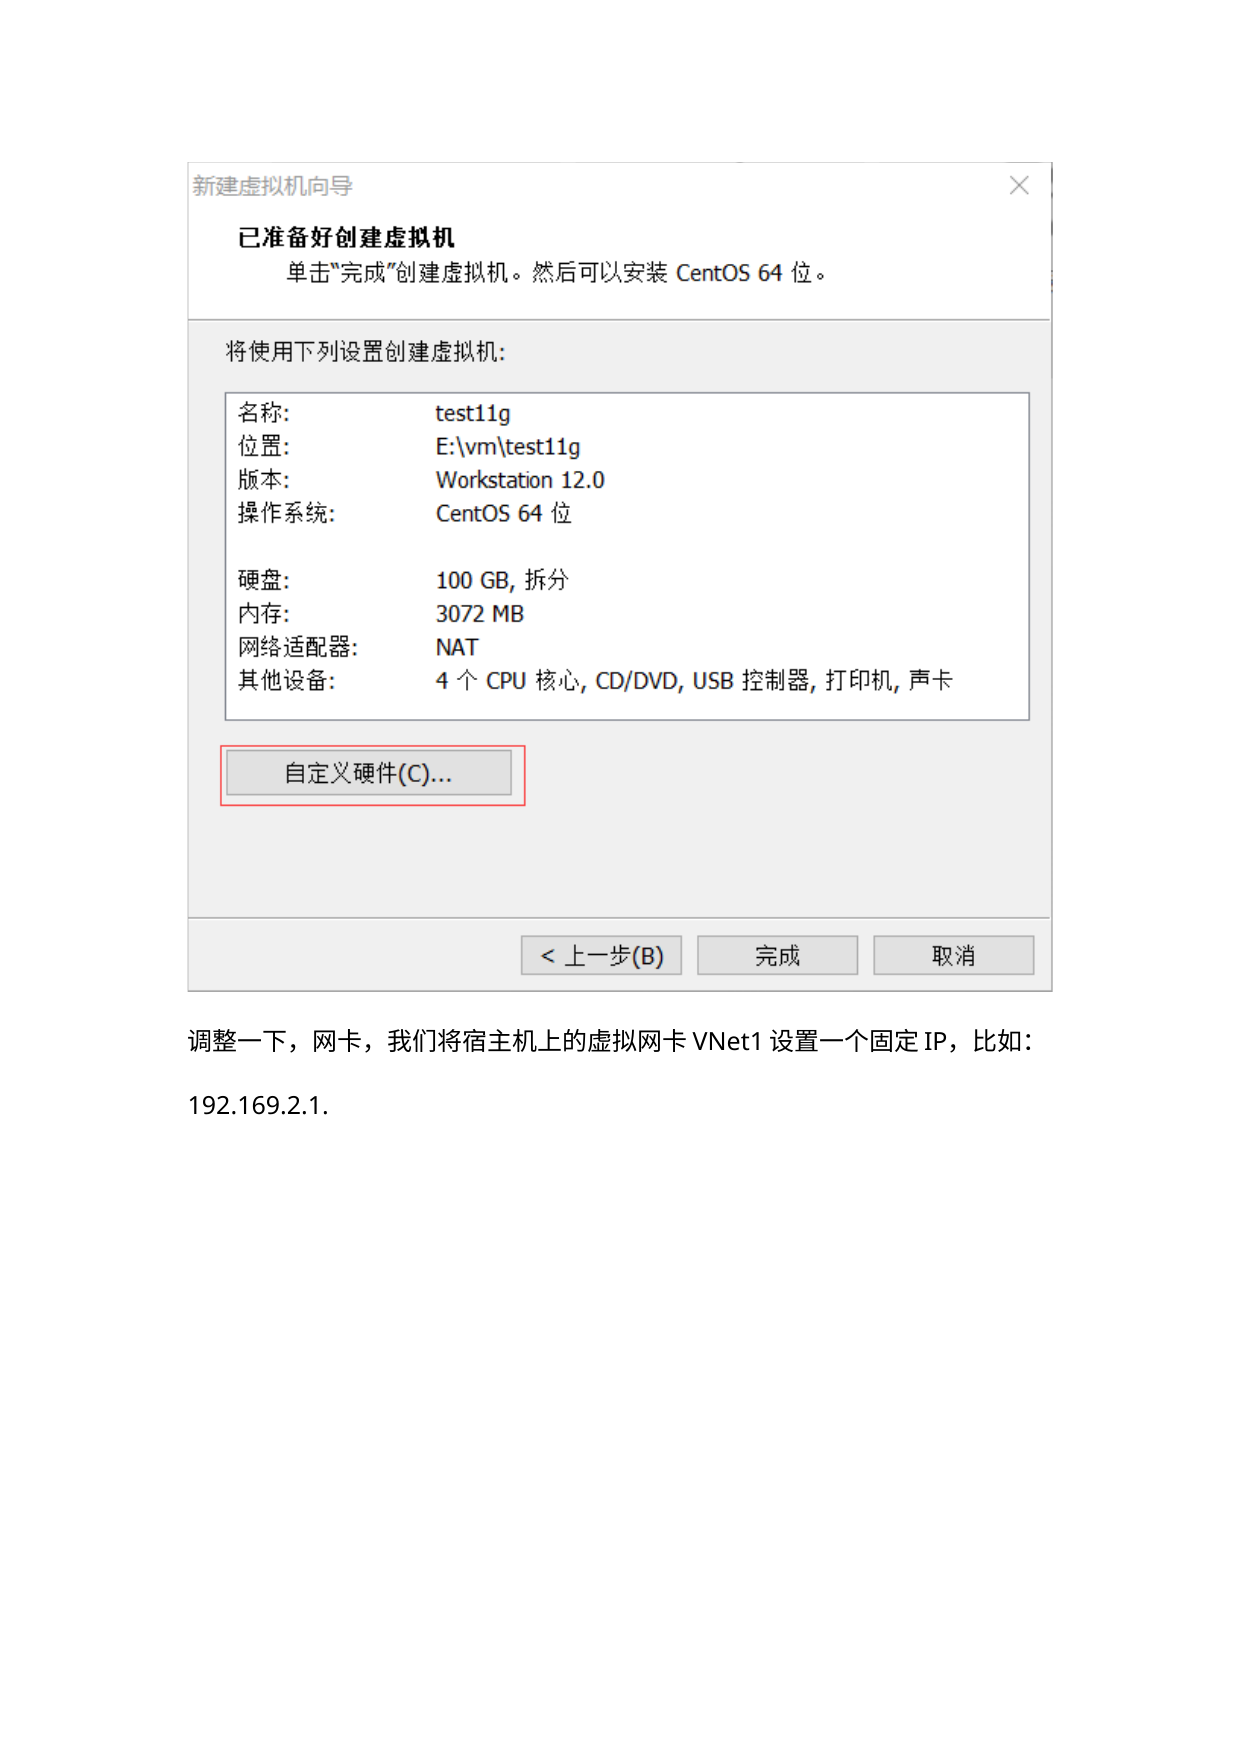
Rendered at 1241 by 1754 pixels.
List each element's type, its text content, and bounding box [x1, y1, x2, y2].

picture [187, 162, 1053, 992]
text 调整一下，网卡，我们将宿主机上的虚拟网卡VNet1设置一个固定IP，比如：192.169.2.1. [187, 1007, 1053, 1137]
